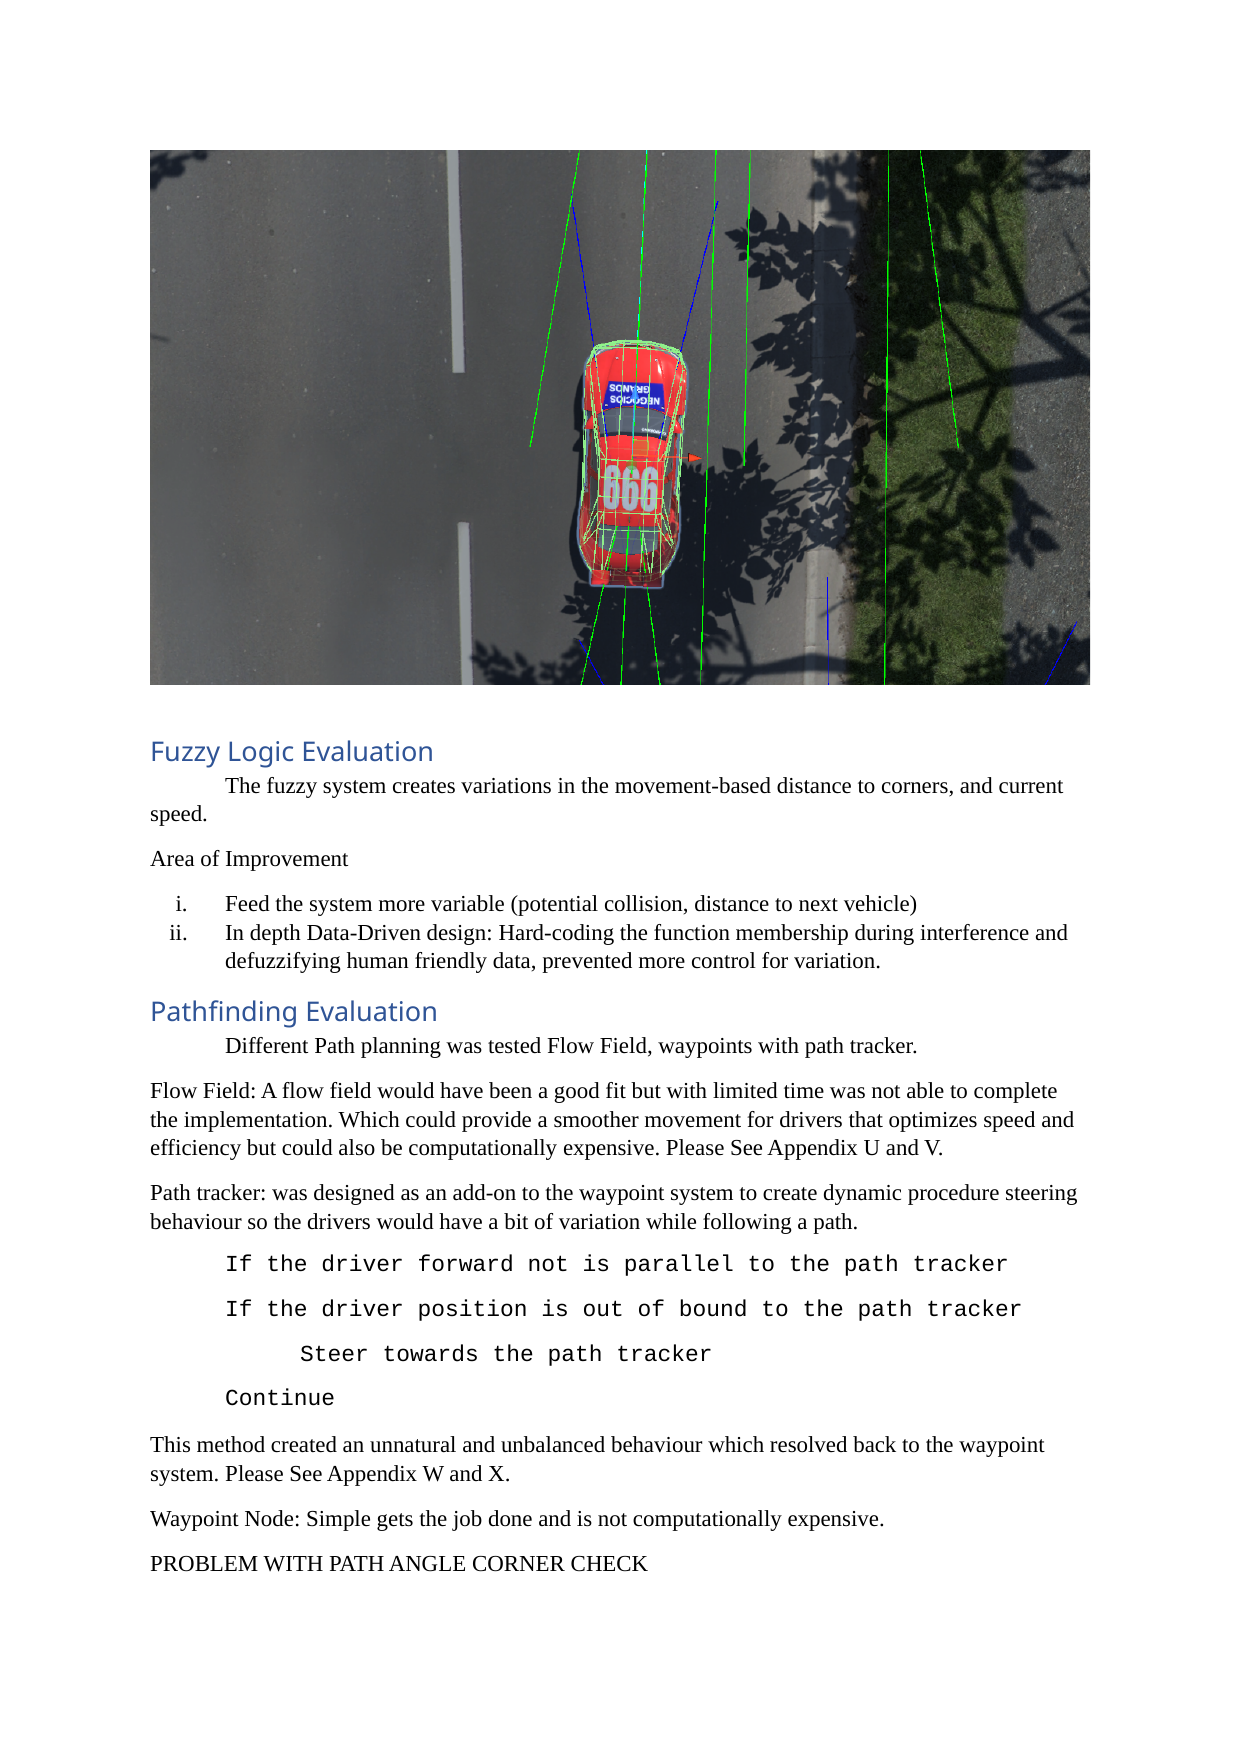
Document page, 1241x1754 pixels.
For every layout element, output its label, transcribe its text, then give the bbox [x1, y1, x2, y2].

subtitle Pathfinding Evaluation [150, 992, 1090, 1029]
subtitle Fuzzy Logic Evaluation [150, 732, 1090, 769]
text Waypoint Node: Simple gets the job done and is not computationally expensive. [150, 1505, 1090, 1531]
picture [150, 150, 1091, 685]
text Different Path planning was tested Flow Field, waypoints with path tracker. [150, 1032, 1090, 1058]
text Path tracker: was designed as an add-on to the waypoint system to create dynamic procedure steering behaviour so the drivers would have a bit of variation while following a path. [150, 1179, 1090, 1234]
list Feed the system more variable (potential collision, distance to next vehicle) [187, 890, 1090, 917]
text The fuzzy system creates variations in the movement-based distance to corners, and current speed. [150, 772, 1090, 827]
text PROBLEM WITH PATH ANGLE CORNER CHECK [150, 1550, 1090, 1576]
text Steer towards the path tracker [225, 1342, 1090, 1368]
text This method created an unnatural and unbalanced behaviour which resolved back to the waypoint system. Please See Appendix W and X. [150, 1431, 1090, 1486]
text Area of Improvement [150, 845, 1090, 872]
text If the driver position is out of bound to the path tracker [225, 1297, 1090, 1323]
text Continue [225, 1387, 1090, 1412]
text If the driver forward not is parallel to the path tracker [225, 1253, 1090, 1279]
text Flow Field: A flow field would have been a good fit but with limited time was not able to complete the implementation. Which could provide a smoother movement for drivers that optimizes speed and efficiency but could also be computationally expensive. Please See Appendix U and V. [150, 1077, 1090, 1161]
list In depth Data-Driven design: Hard-coding the function membership during interference and defuzzifying human friendly data, prevented more control for variation. [187, 919, 1090, 974]
